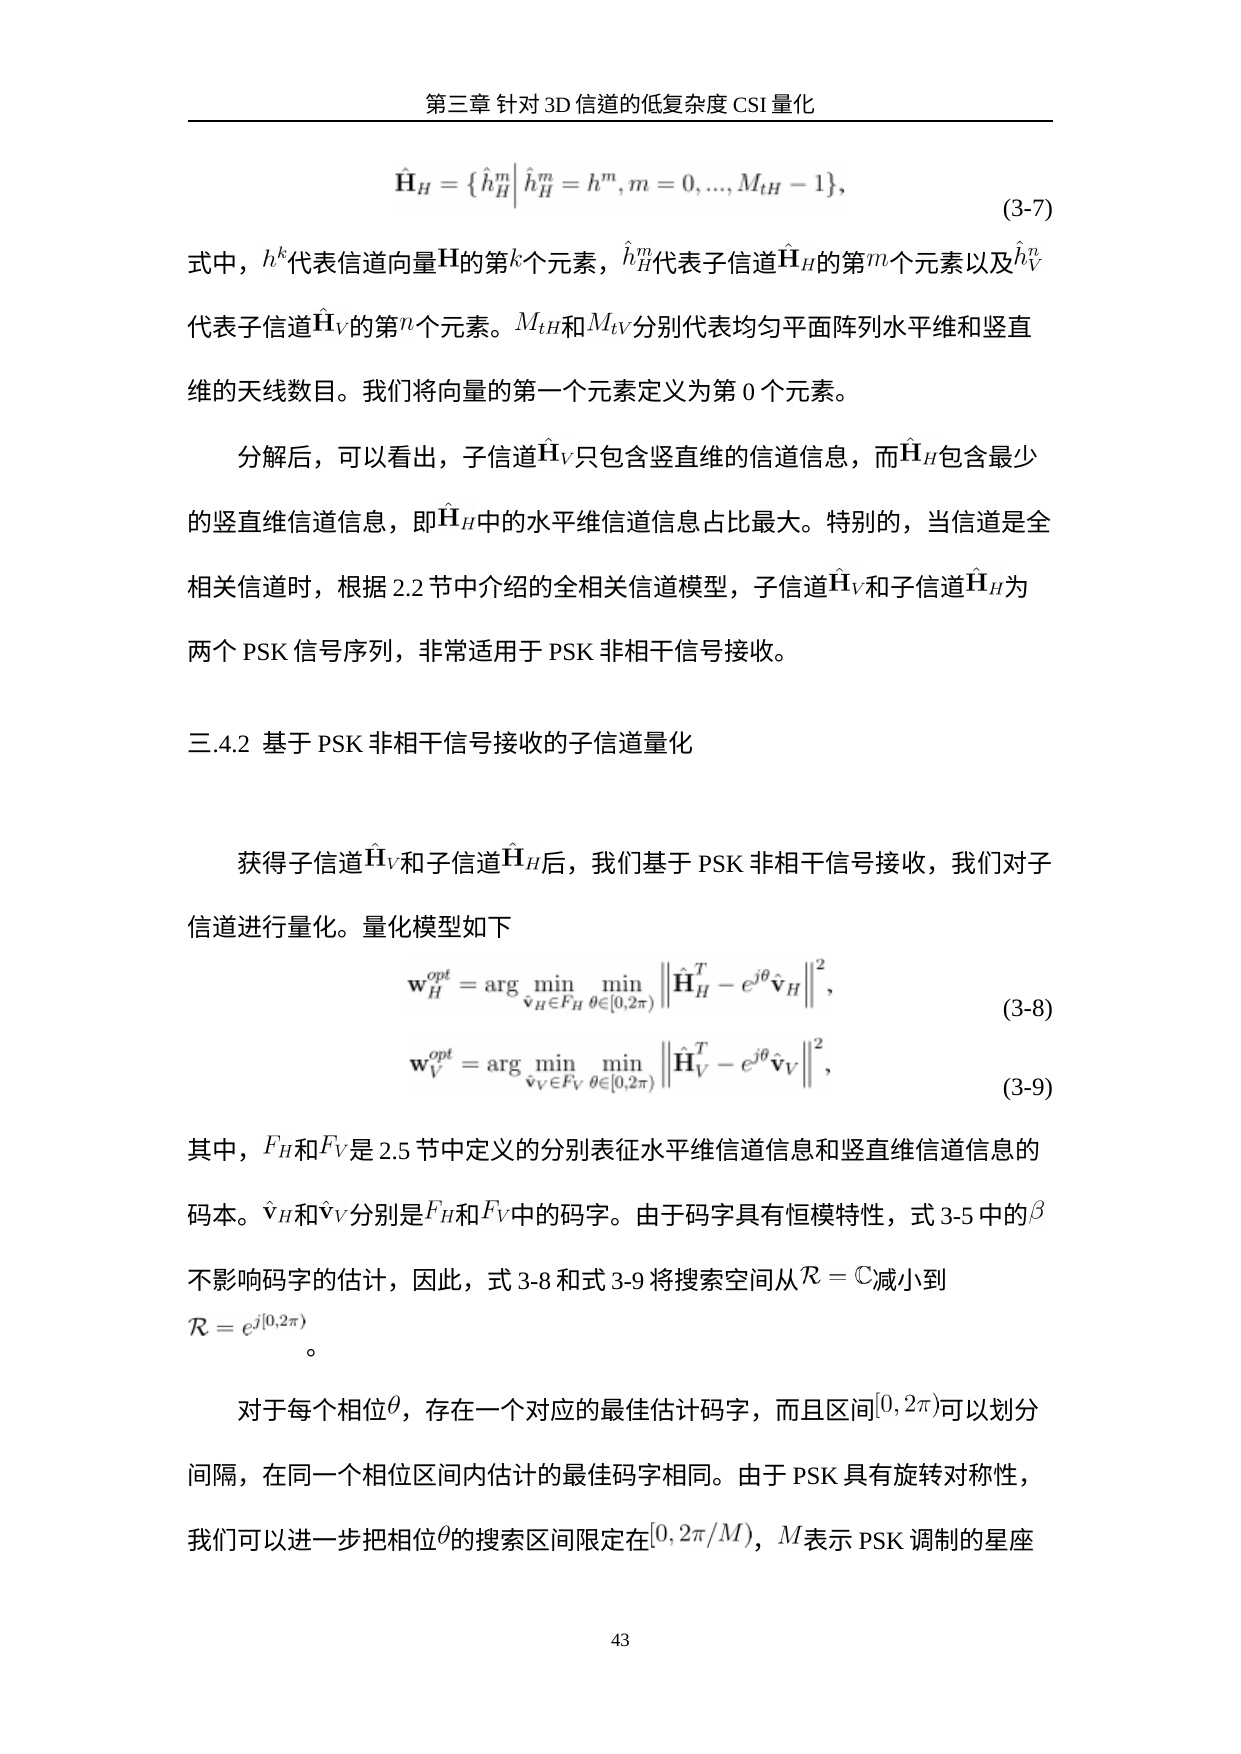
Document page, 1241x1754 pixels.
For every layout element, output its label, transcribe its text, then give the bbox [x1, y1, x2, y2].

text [187, 1376, 1053, 1571]
text 式中，代表信道向量的第个元素，代表子信道的第个元素以及代表子信道的第个元素。和分别代表均匀平面阵列水平维和竖直维的天线数目。我们将向量的第一个元素定义为第0个元素。 [187, 227, 1053, 422]
text 分解后，可以看出，子信道只包含竖直维的信道信息，而包含最少的竖直维信道信息，即中的水平维信道信息占比最大。特别的，当信道是全相关信道时，根据2.2节中介绍的全相关信道模型，子信道和子信道为两个PSK信号序列，非常适用于PSK非相干信号接收。 [187, 422, 1053, 682]
text (3-9) [187, 1037, 1053, 1102]
text 其中，和是2.5节中定义的分别表征水平维信道信息和竖直维信道信息的码本。和分别是和中的码字。由于码字具有恒模特性，式3-5中的不影响码字的估计，因此，式3-8和式3-9将搜索空间从减小到。 [187, 1116, 1053, 1376]
text 获得子信道和子信道后，我们基于PSK非相干信号接收，我们对子信道进行量化。量化模型如下 [187, 828, 1053, 958]
subtitle 基于PSK非相干信号接收的子信道量化 [187, 709, 1053, 774]
text (3-7) [187, 162, 1053, 227]
text (3-8) [187, 958, 1053, 1023]
